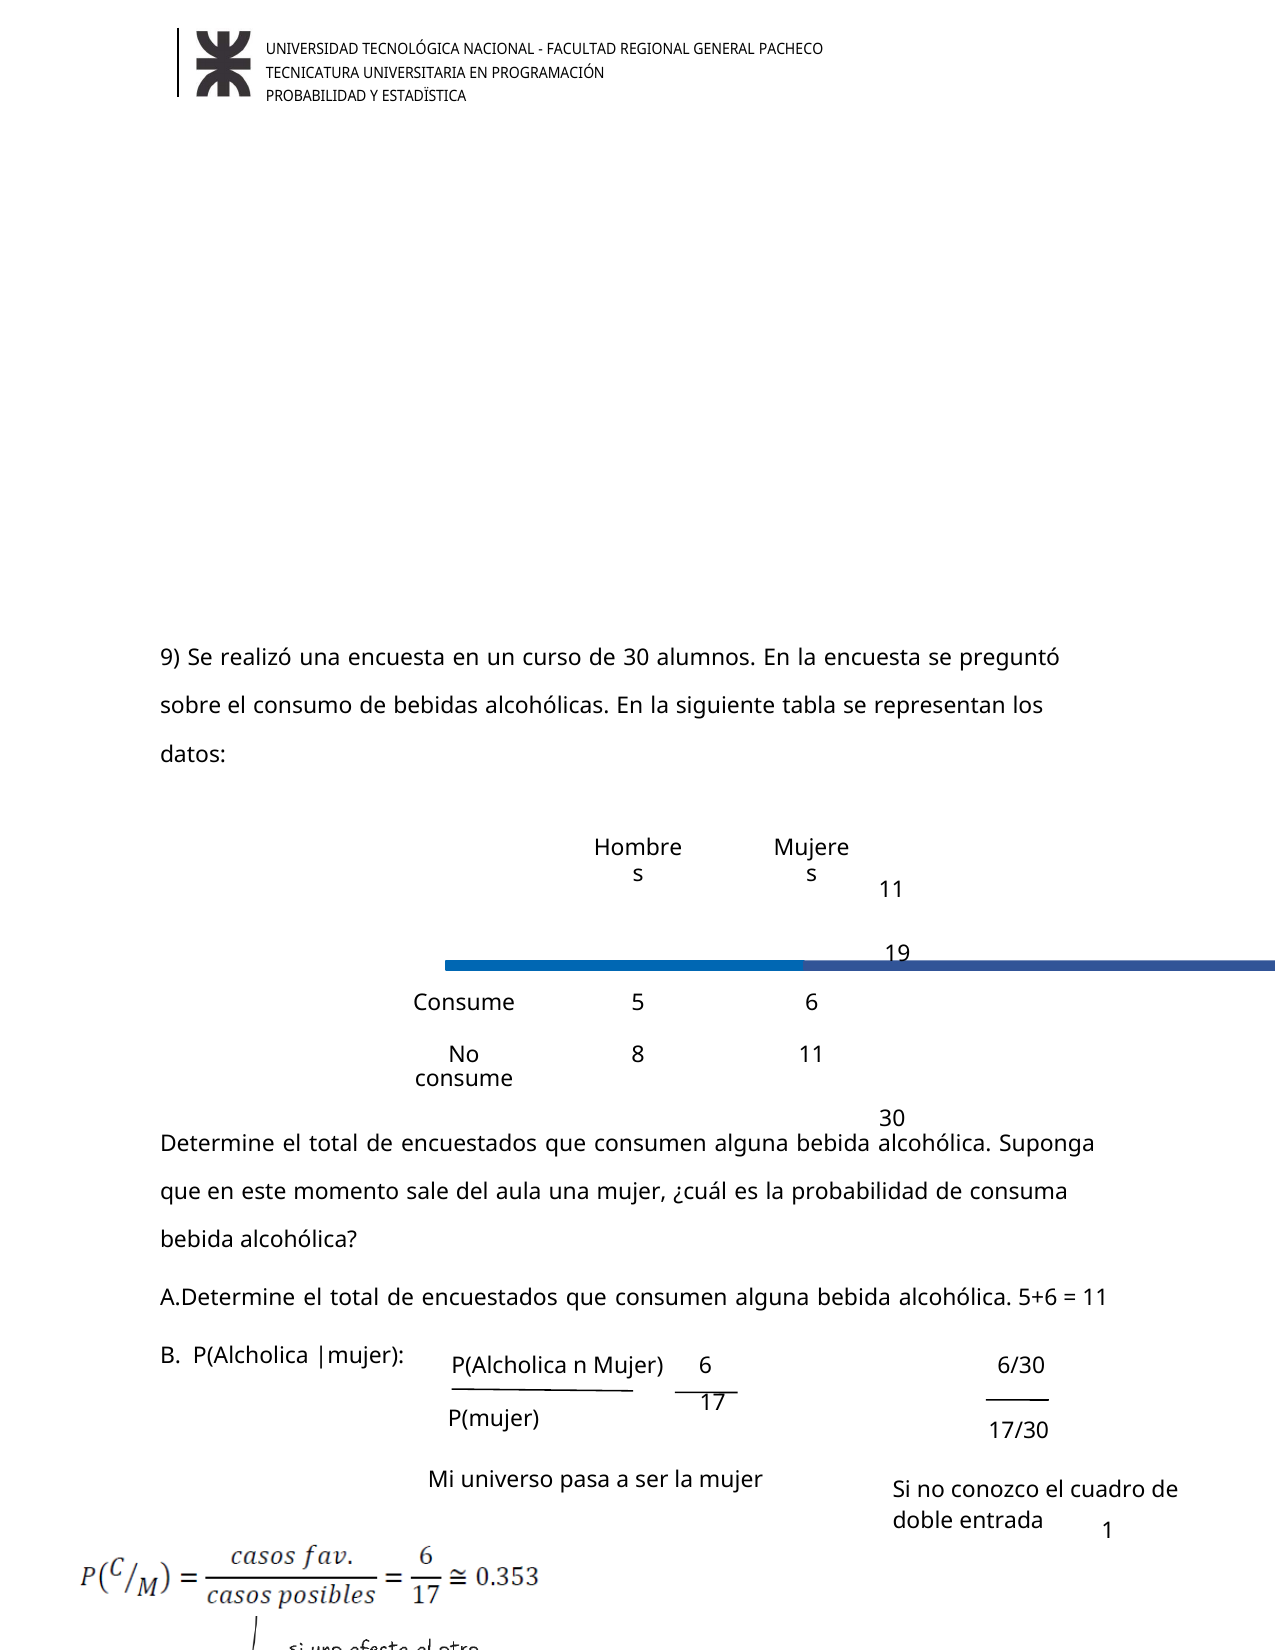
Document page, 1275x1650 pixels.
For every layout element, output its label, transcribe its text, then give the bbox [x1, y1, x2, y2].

table_header Hombres [560, 835, 727, 970]
table_header Mujeres [728, 835, 858, 970]
text A.Determine el total de encuestados que consumen alguna bebida alcohólica. 5+6 = 11 [160, 1281, 1110, 1312]
table_header [393, 835, 560, 970]
text B. P(Alcholica |mujer): [160, 1339, 1110, 1370]
list Se realizó una encuesta en un curso de 30 alumnos. En la encuesta se preguntó sobre el consumo de bebidas alcohólicas. En la siguiente tabla se representan los datos: [160, 641, 1093, 769]
table_cell 11 [728, 1028, 858, 1092]
picture [196, 28, 253, 97]
picture [28, 1512, 609, 1650]
text Determine el total de encuestados que consumen alguna bebida alcohólica. Suponga que en este momento sale del aula una mujer, ¿cuál es la probabilidad de consuma bebida alcohólica? [160, 1127, 1110, 1254]
table_cell 5 [560, 970, 727, 1028]
table_cell No consume [393, 1028, 560, 1092]
table_cell 6 [728, 970, 858, 1028]
table_cell 8 [560, 1028, 727, 1092]
table_cell Consume [393, 970, 560, 1028]
